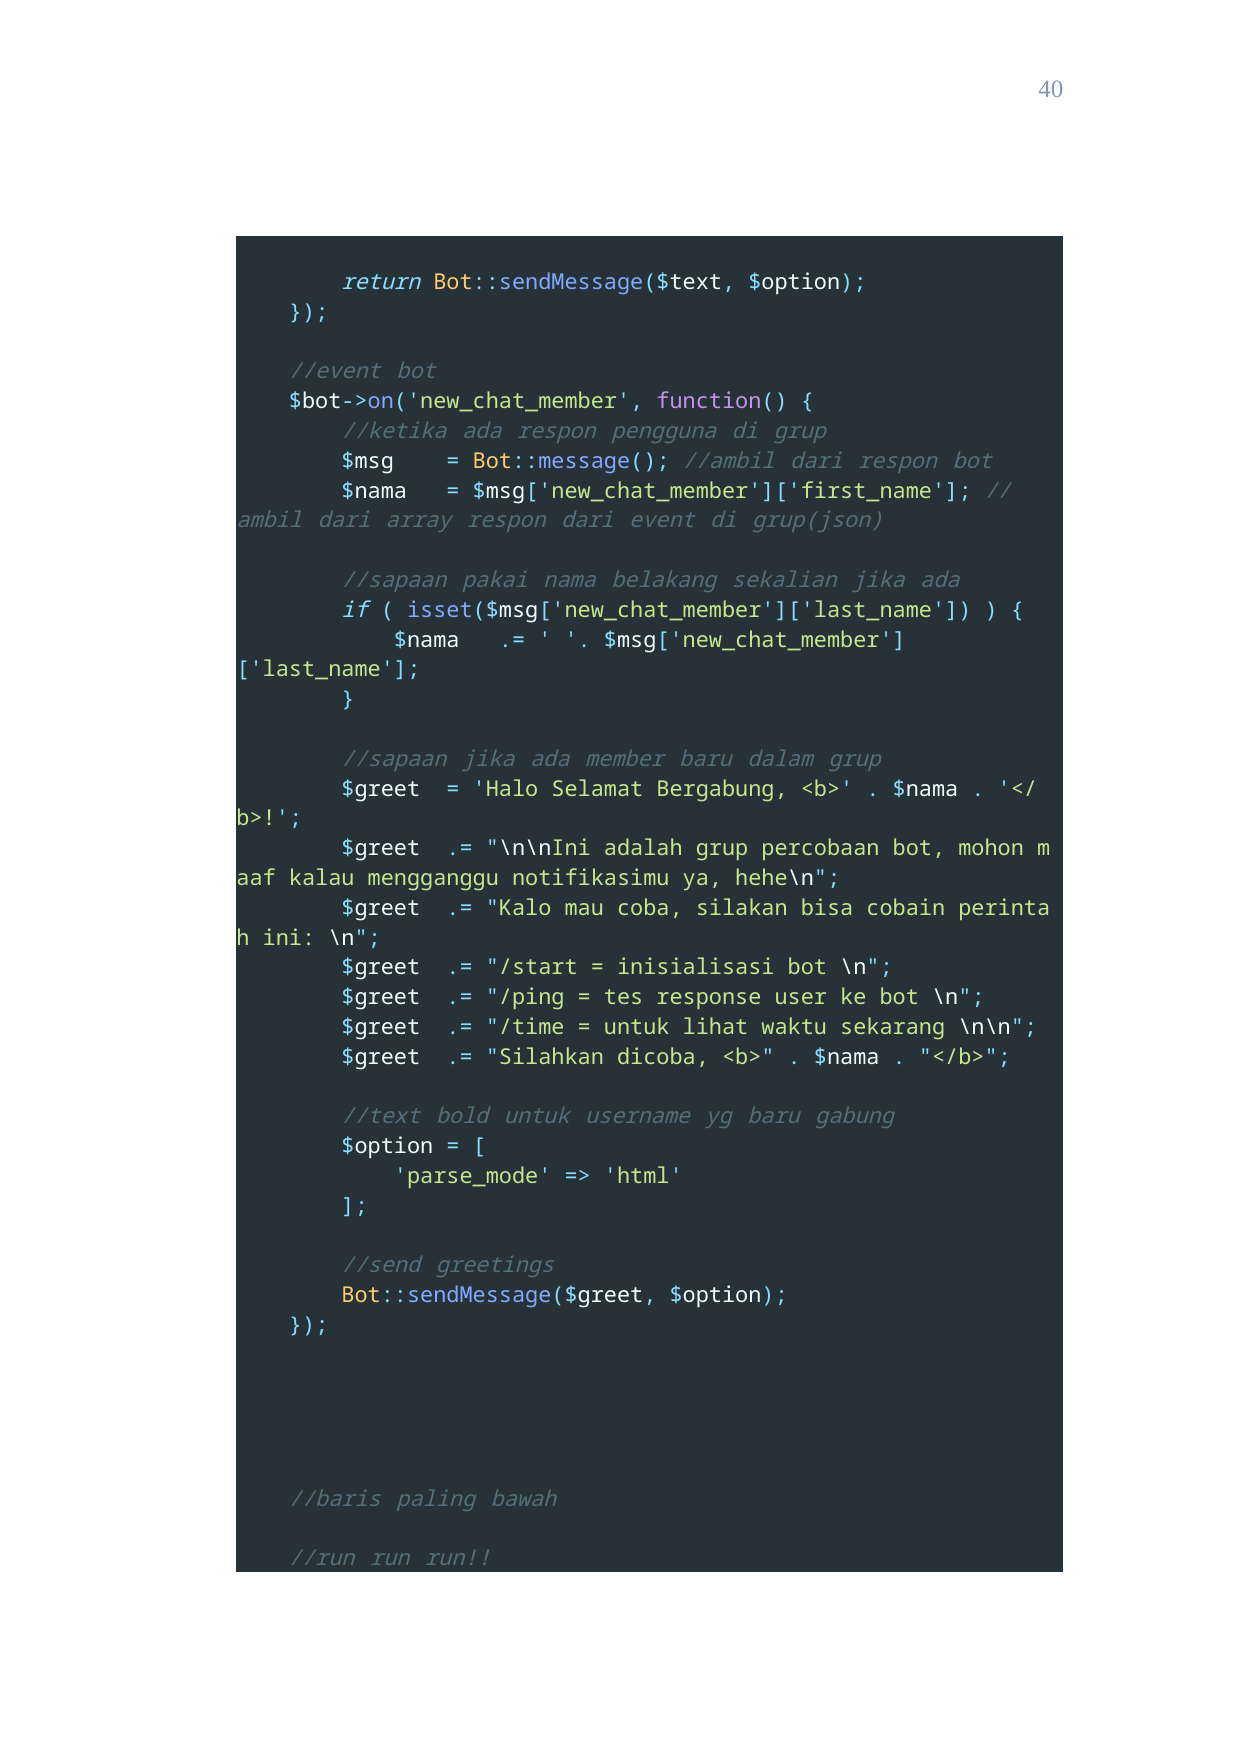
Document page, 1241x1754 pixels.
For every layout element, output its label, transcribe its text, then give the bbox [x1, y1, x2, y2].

text if ( isset($msg['new_chat_member']['last_name']) ) { [236, 594, 1063, 623]
text 'parse_mode' => 'html' [236, 1160, 1063, 1189]
text }); [236, 296, 1063, 326]
text ]; [236, 1189, 1063, 1219]
text //text bold untuk username yg baru gabung [236, 1100, 1063, 1130]
text $greet .= "Silahkan dicoba, <b>" . $nama . "</b>"; [236, 1041, 1063, 1070]
text $greet .= "Kalo mau coba, silakan bisa cobain perintah ini: \n"; [236, 892, 1063, 951]
text $greet .= "/time = untuk lihat waktu sekarang \n\n"; [236, 1011, 1063, 1041]
text $msg = Bot::message(); //ambil dari respon bot [236, 445, 1063, 474]
text //baris paling bawah [236, 1483, 1063, 1512]
text Bot::sendMessage($greet, $option); [236, 1279, 1063, 1309]
text //ketika ada respon pengguna di grup [236, 415, 1063, 445]
text //run run run!! [236, 1542, 1063, 1572]
text $greet .= "/ping = tes response user ke bot \n"; [236, 981, 1063, 1011]
text $greet .= "/start = inisialisasi bot \n"; [236, 951, 1063, 981]
text //sapaan jika ada member baru dalam grup [236, 743, 1063, 772]
text $greet = 'Halo Selamat Bergabung, <b>' . $nama . '</b>!'; [236, 772, 1063, 832]
text $nama .= ' '. $msg['new_chat_member']['last_name']; [236, 623, 1063, 683]
text //sapaan pakai nama belakang sekalian jika ada [236, 564, 1063, 594]
text } [236, 683, 1063, 713]
text //event bot [236, 355, 1063, 385]
text }); [236, 1309, 1063, 1338]
text $option = [ [236, 1130, 1063, 1160]
text $greet .= "\n\nIni adalah grup percobaan bot, mohon maaf kalau mengganggu notifikasimu ya, hehe\n"; [236, 832, 1063, 892]
text return Bot::sendMessage($text, $option); [236, 266, 1063, 296]
text //send greetings [236, 1249, 1063, 1279]
text $bot->on('new_chat_member', function() { [236, 385, 1063, 415]
text $nama = $msg['new_chat_member']['first_name']; //ambil dari array respon dari event di grup(json) [236, 474, 1063, 534]
